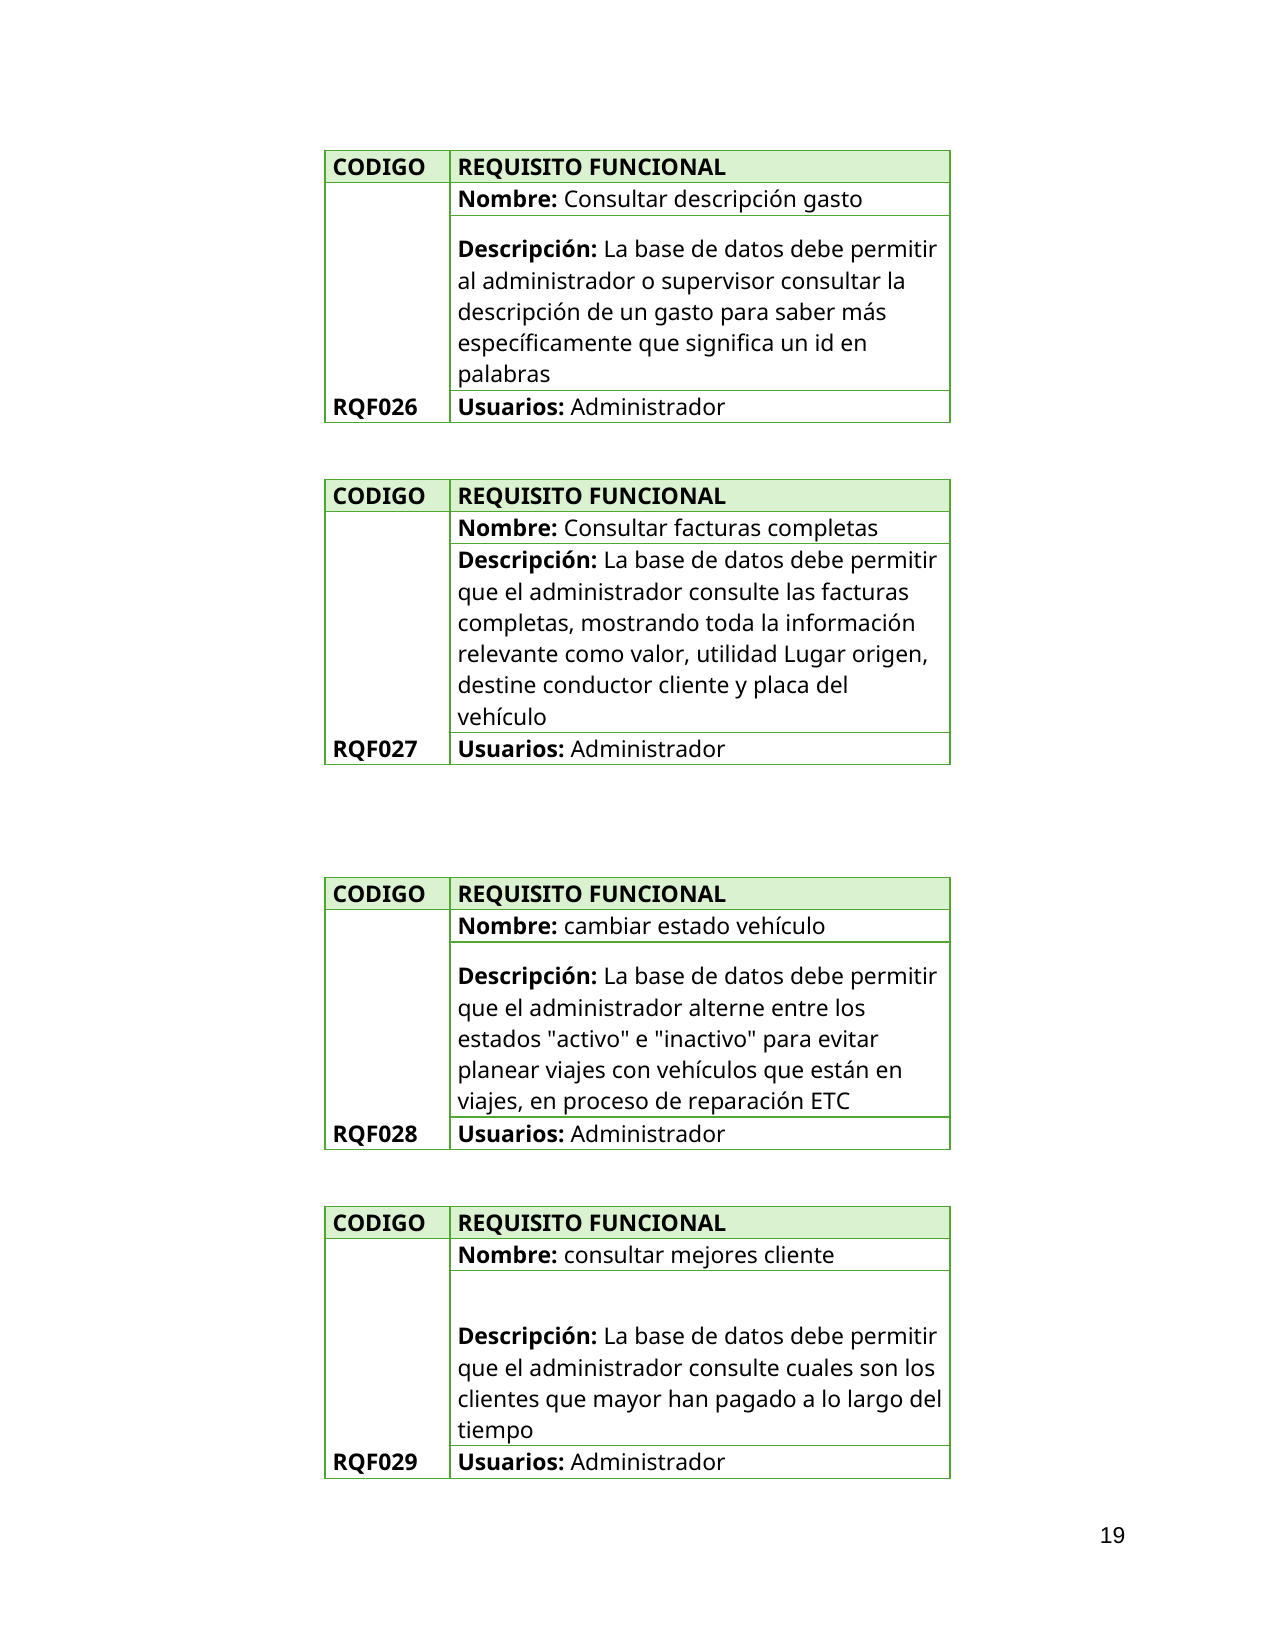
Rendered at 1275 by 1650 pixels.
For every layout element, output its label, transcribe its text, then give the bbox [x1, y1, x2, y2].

table_header CODIGO [326, 151, 449, 182]
table_cell Usuarios: Administrador [451, 391, 949, 422]
table_cell Descripción: La base de datos debe permitir que el administrador consulte cuales son los clientes que mayor han pagado a lo largo del tiempo [451, 1271, 949, 1445]
table_header REQUISITO FUNCIONAL [451, 151, 949, 182]
table_header REQUISITO FUNCIONAL [451, 1207, 949, 1238]
table_cell Usuarios: Administrador [451, 733, 949, 764]
table_cell Nombre: Consultar facturas completas [451, 512, 949, 543]
table_cell Nombre: cambiar estado vehículo [451, 910, 949, 941]
table_cell Usuarios: Administrador [451, 1118, 949, 1149]
table_header CODIGO [326, 1207, 449, 1238]
table_header CODIGO [326, 480, 449, 511]
table_header REQUISITO FUNCIONAL [451, 878, 949, 909]
table_cell Descripción: La base de datos debe permitir al administrador o supervisor consultar la descripción de un gasto para saber más específicamente que significa un id en palabras [451, 216, 949, 389]
table_cell Nombre: consultar mejores cliente [451, 1239, 949, 1270]
table_cell RQF026 [326, 183, 449, 422]
table_cell Descripción: La base de datos debe permitir que el administrador consulte las facturas completas, mostrando toda la información relevante como valor, utilidad Lugar origen, destine conductor cliente y placa del vehículo [451, 544, 949, 732]
table_header CODIGO [326, 878, 449, 909]
table_cell RQF027 [326, 512, 449, 764]
table_header REQUISITO FUNCIONAL [451, 480, 949, 511]
table_cell Nombre: Consultar descripción gasto [451, 183, 949, 214]
table_cell Descripción: La base de datos debe permitir que el administrador alterne entre los estados "activo" e "inactivo" para evitar planear viajes con vehículos que están en viajes, en proceso de reparación ETC [451, 943, 949, 1116]
table_cell RQF029 [326, 1239, 449, 1477]
table_cell Usuarios: Administrador [451, 1446, 949, 1477]
table_cell RQF028 [326, 910, 449, 1149]
